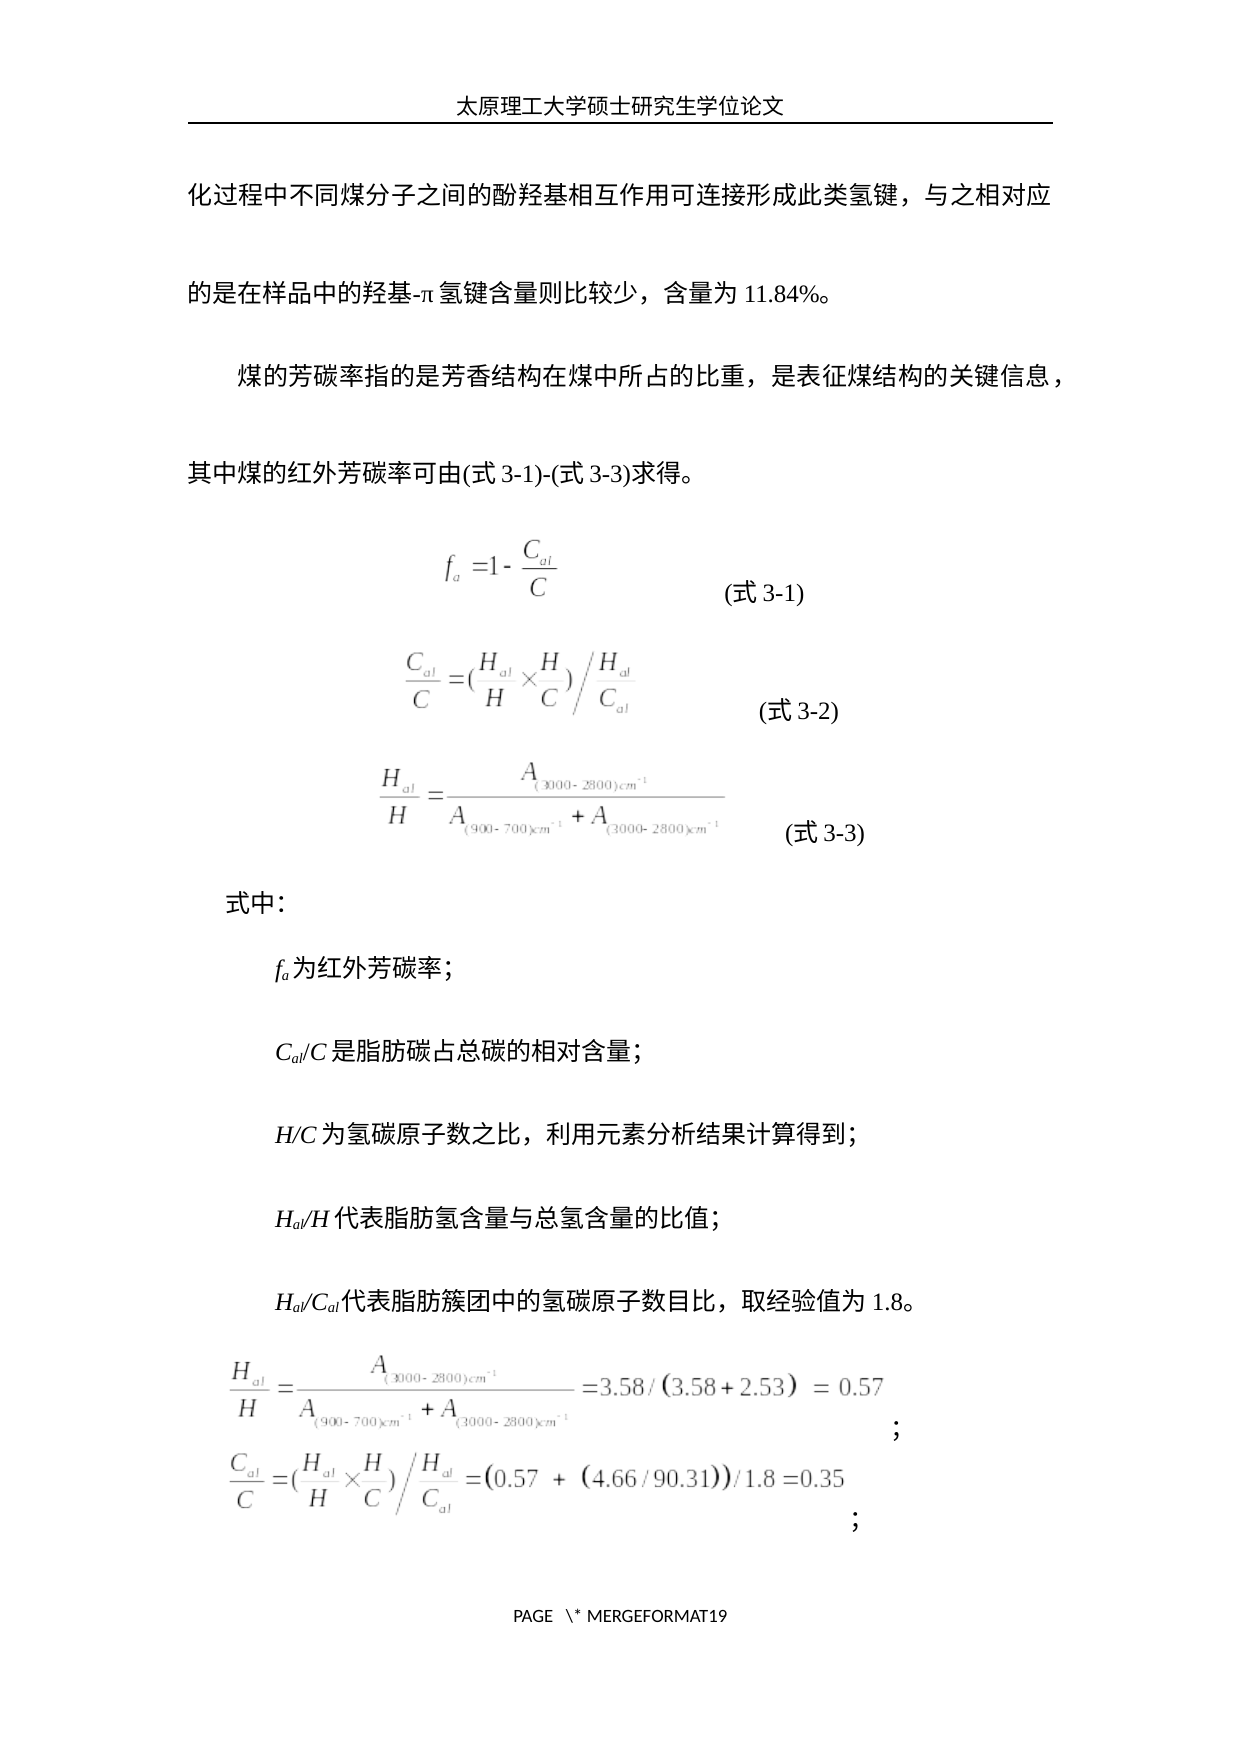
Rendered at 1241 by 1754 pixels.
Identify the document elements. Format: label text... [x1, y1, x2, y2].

text (式3-3) [187, 754, 1053, 851]
text (式3-2) [187, 638, 1053, 736]
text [187, 161, 1053, 324]
list fa为红外芳碳率； [225, 934, 1053, 999]
list Cal/C是脂肪碳占总碳的相对含量； [225, 1017, 1053, 1082]
list ； [225, 1350, 1053, 1447]
text (式3-1) [187, 522, 1053, 620]
text 煤的芳碳率指的是芳香结构在煤中所占的比重，是表征煤结构的关键信息，其中煤的红外芳碳率可由(式3-1)-(式3-3)求得。 [187, 342, 1053, 504]
list H/C为氢碳原子数之比，利用元素分析结果计算得到； [225, 1101, 1053, 1166]
list ； [225, 1447, 1053, 1545]
list 式中： [225, 869, 1053, 934]
list Hal/Cal代表脂肪簇团中的氢碳原子数目比，取经验值为1.8。 [225, 1267, 1053, 1332]
list Hal/H代表脂肪氢含量与总氢含量的比值； [225, 1184, 1053, 1249]
